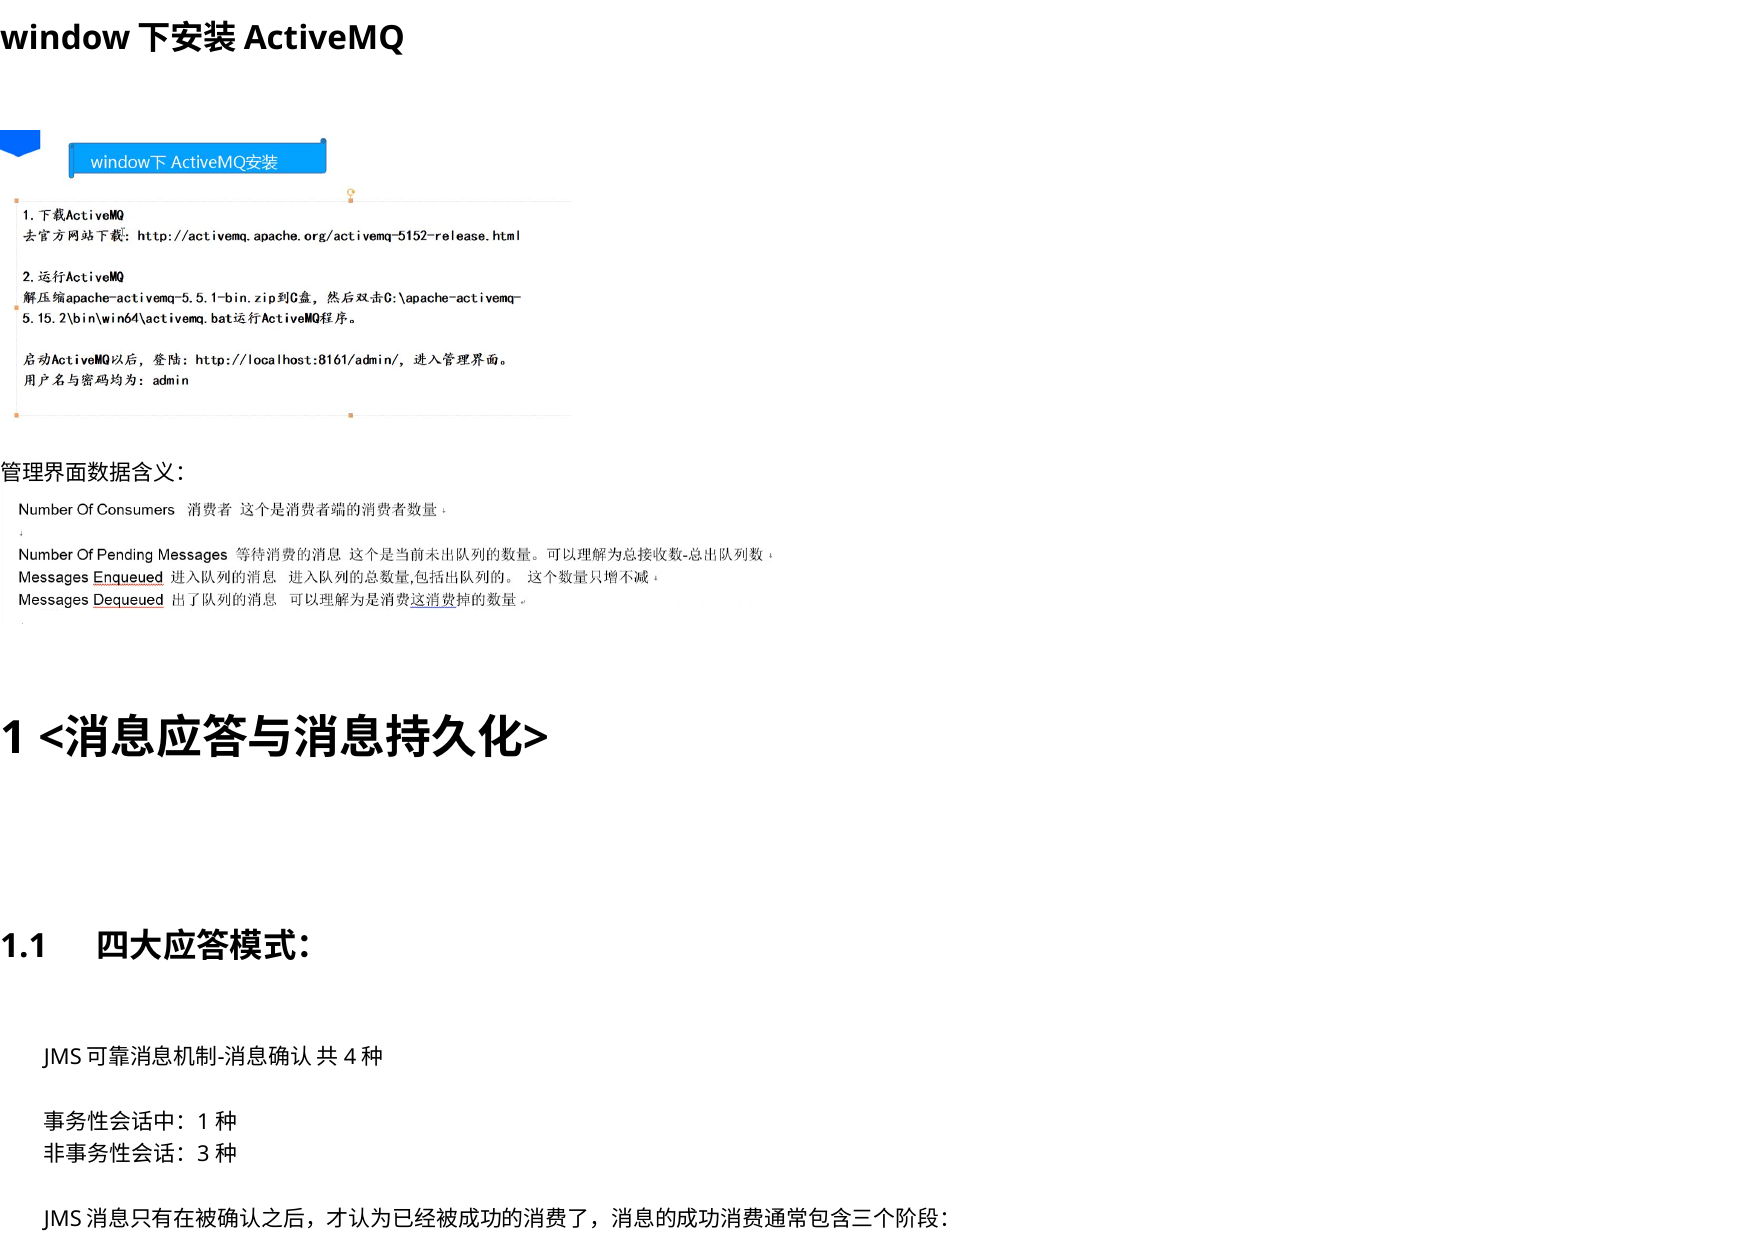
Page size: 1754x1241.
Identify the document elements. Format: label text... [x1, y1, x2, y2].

picture [0, 487, 794, 624]
text 管理界面数据含义： [0, 455, 1754, 487]
subtitle 1 <消息应答与消息持久化> [0, 685, 1754, 783]
text JMS可靠消息机制-消息确认 共 4 种 [0, 1038, 1754, 1071]
text JMS消息只有在被确认之后，才认为已经被成功的消费了，消息的成功消费通常包含三个阶段： [0, 1201, 1754, 1233]
text 非事务性会话：3 种 [0, 1136, 1754, 1168]
subtitle window下安装ActiveMQ [0, 3, 1754, 68]
text 事务性会话中：1 种 [0, 1103, 1754, 1136]
subtitle 1.1 四大应答模式： [0, 911, 1754, 976]
picture [0, 130, 572, 425]
